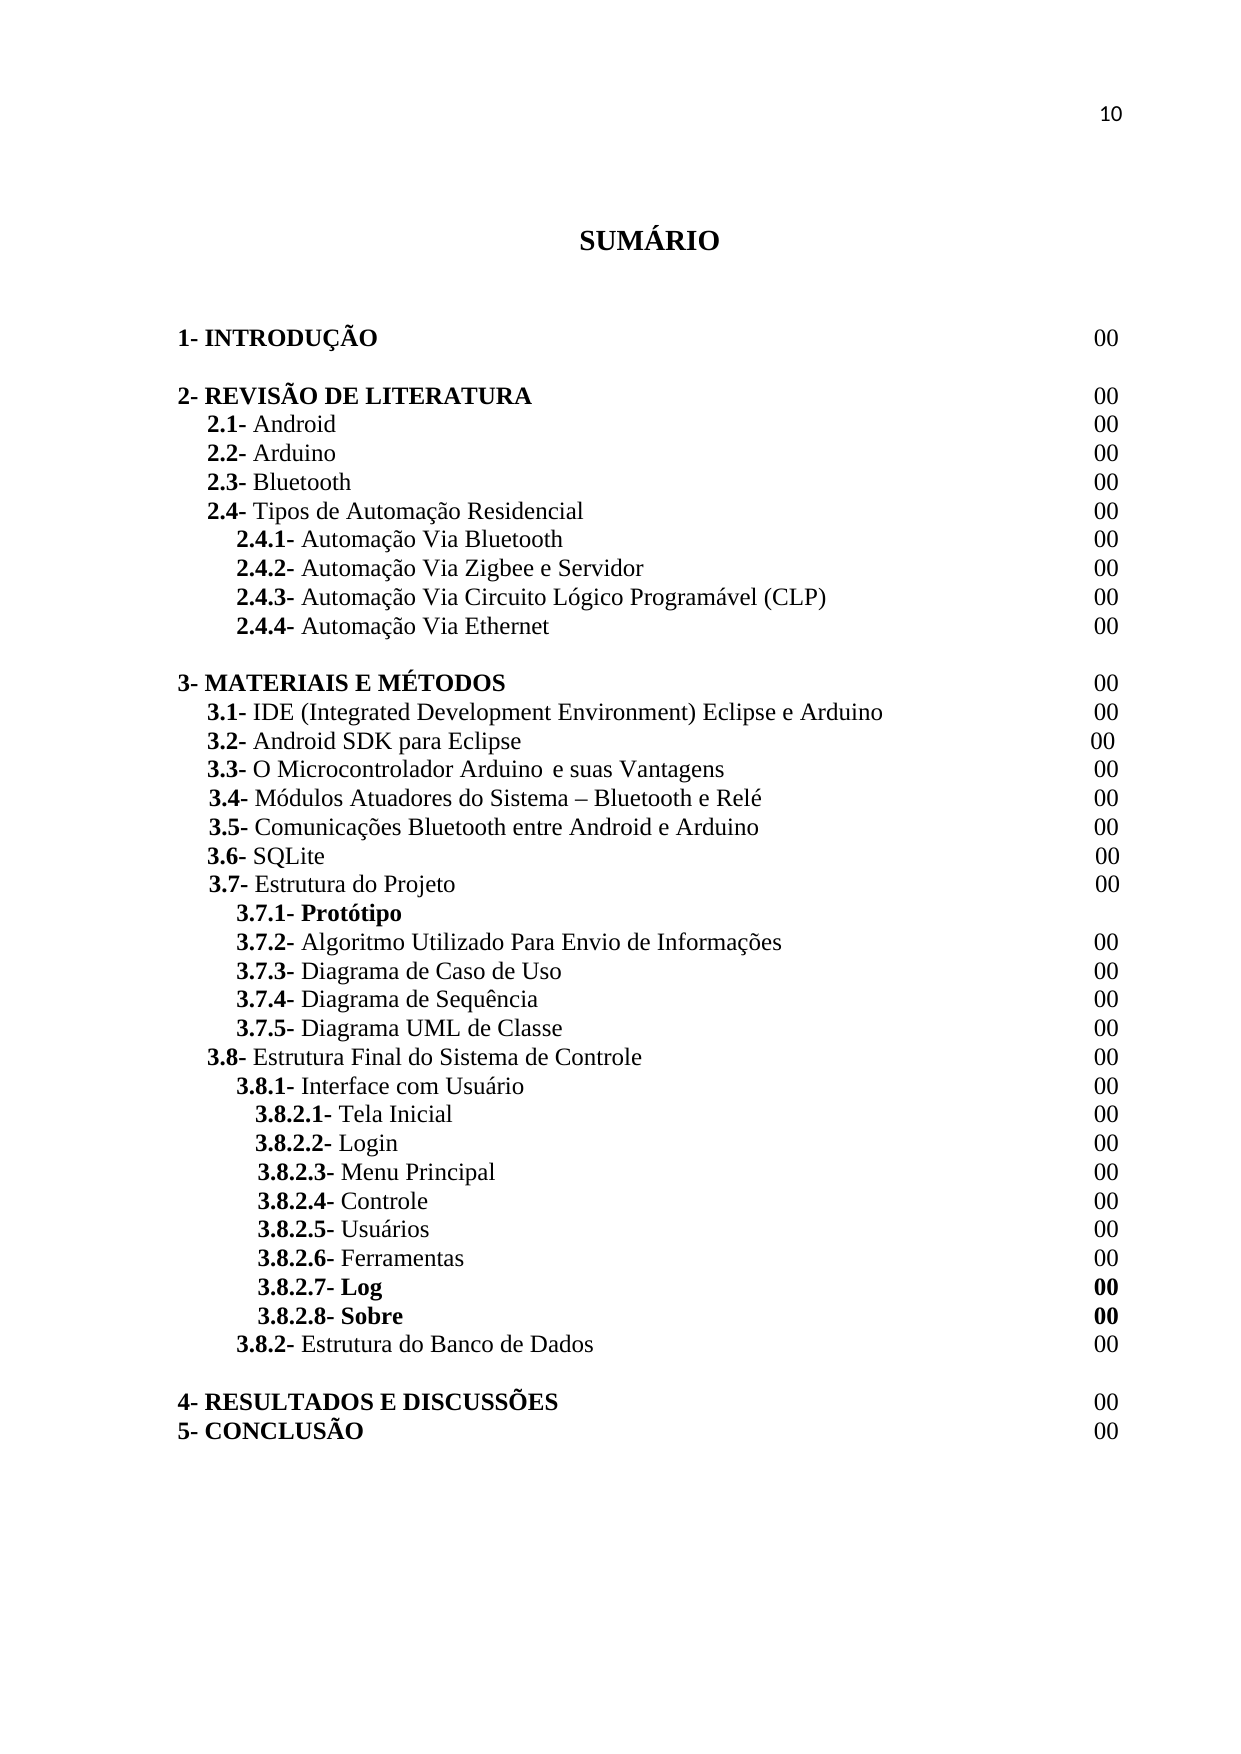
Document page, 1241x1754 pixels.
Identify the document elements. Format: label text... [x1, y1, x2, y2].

subtitle 3.2- Android SDK para Eclipse 00 [177, 726, 1122, 754]
subtitle 3.7.5- Diagrama UML de Classe 00 [236, 1013, 1122, 1042]
subtitle 2- REVISÃO DE LITERATURA 00 [177, 381, 1122, 409]
subtitle 3.8.2.4- Controle 00 [251, 1186, 1122, 1214]
subtitle 3.8.2.8- Sobre 00 [251, 1301, 1122, 1329]
subtitle 2.1- Android 00 [177, 409, 1122, 438]
subtitle 2.4.1- Automação Via Bluetooth 00 [236, 524, 1122, 553]
subtitle 3.1- IDE (Integrated Development Environment) Eclipse e Arduino 00 [177, 697, 1122, 726]
subtitle 3.8- Estrutura Final do Sistema de Controle 00 [177, 1042, 1122, 1071]
subtitle 2.2- Arduino 00 [177, 438, 1122, 467]
subtitle 3.8.2.6- Ferramentas 00 [251, 1243, 1122, 1272]
subtitle SUMÁRIO [177, 223, 1122, 257]
subtitle 3.3- O Microcontrolador Arduino e suas Vantagens 00 [177, 754, 1122, 783]
subtitle 4- RESULTADOS E DISCUSSÕES 00 [177, 1387, 1122, 1416]
subtitle 3.4- Módulos Atuadores do Sistema – Bluetooth e Relé 00 [177, 783, 1122, 812]
subtitle 3.8.2- Estrutura do Banco de Dados 00 [236, 1329, 1122, 1358]
subtitle 2.4.2- Automação Via Zigbee e Servidor 00 [236, 553, 1122, 582]
subtitle 2.3- Bluetooth 00 [177, 467, 1122, 496]
subtitle 5- CONCLUSÃO 00 [177, 1416, 1122, 1444]
subtitle 3.6- SQLite 00 [177, 841, 1122, 869]
subtitle 3.7.4- Diagrama de Sequência 00 [236, 984, 1122, 1013]
subtitle 3.7- Estrutura do Projeto 00 3.7.1- Protótipo [208, 869, 1122, 927]
subtitle 3.8.2.5- Usuários 00 [251, 1214, 1122, 1243]
subtitle 3.7.2- Algoritmo Utilizado Para Envio de Informações 00 [177, 927, 1122, 956]
subtitle 3.8.1- Interface com Usuário 00 [236, 1071, 1122, 1099]
subtitle 3.8.2.1- Tela Inicial 00 [236, 1099, 1122, 1128]
subtitle 2.4.3- Automação Via Circuito Lógico Programável (CLP) 00 [236, 582, 1122, 611]
subtitle 2.4.4- Automação Via Ethernet 00 [236, 611, 1122, 639]
subtitle 3.5- Comunicações Bluetooth entre Android e Arduino 00 [177, 812, 1122, 841]
subtitle 1- INTRODUÇÃO 00 [177, 323, 1122, 352]
subtitle 2.4- Tipos de Automação Residencial 00 [177, 496, 1122, 524]
subtitle 3- MATERIAIS E MÉTODOS 00 [177, 668, 1122, 697]
subtitle 3.8.2.7- Log 00 [251, 1272, 1122, 1301]
subtitle 3.8.2.3- Menu Principal 00 [251, 1157, 1122, 1186]
subtitle 3.7.3- Diagrama de Caso de Uso 00 [236, 956, 1122, 984]
subtitle 3.8.2.2- Login 00 [236, 1128, 1122, 1157]
